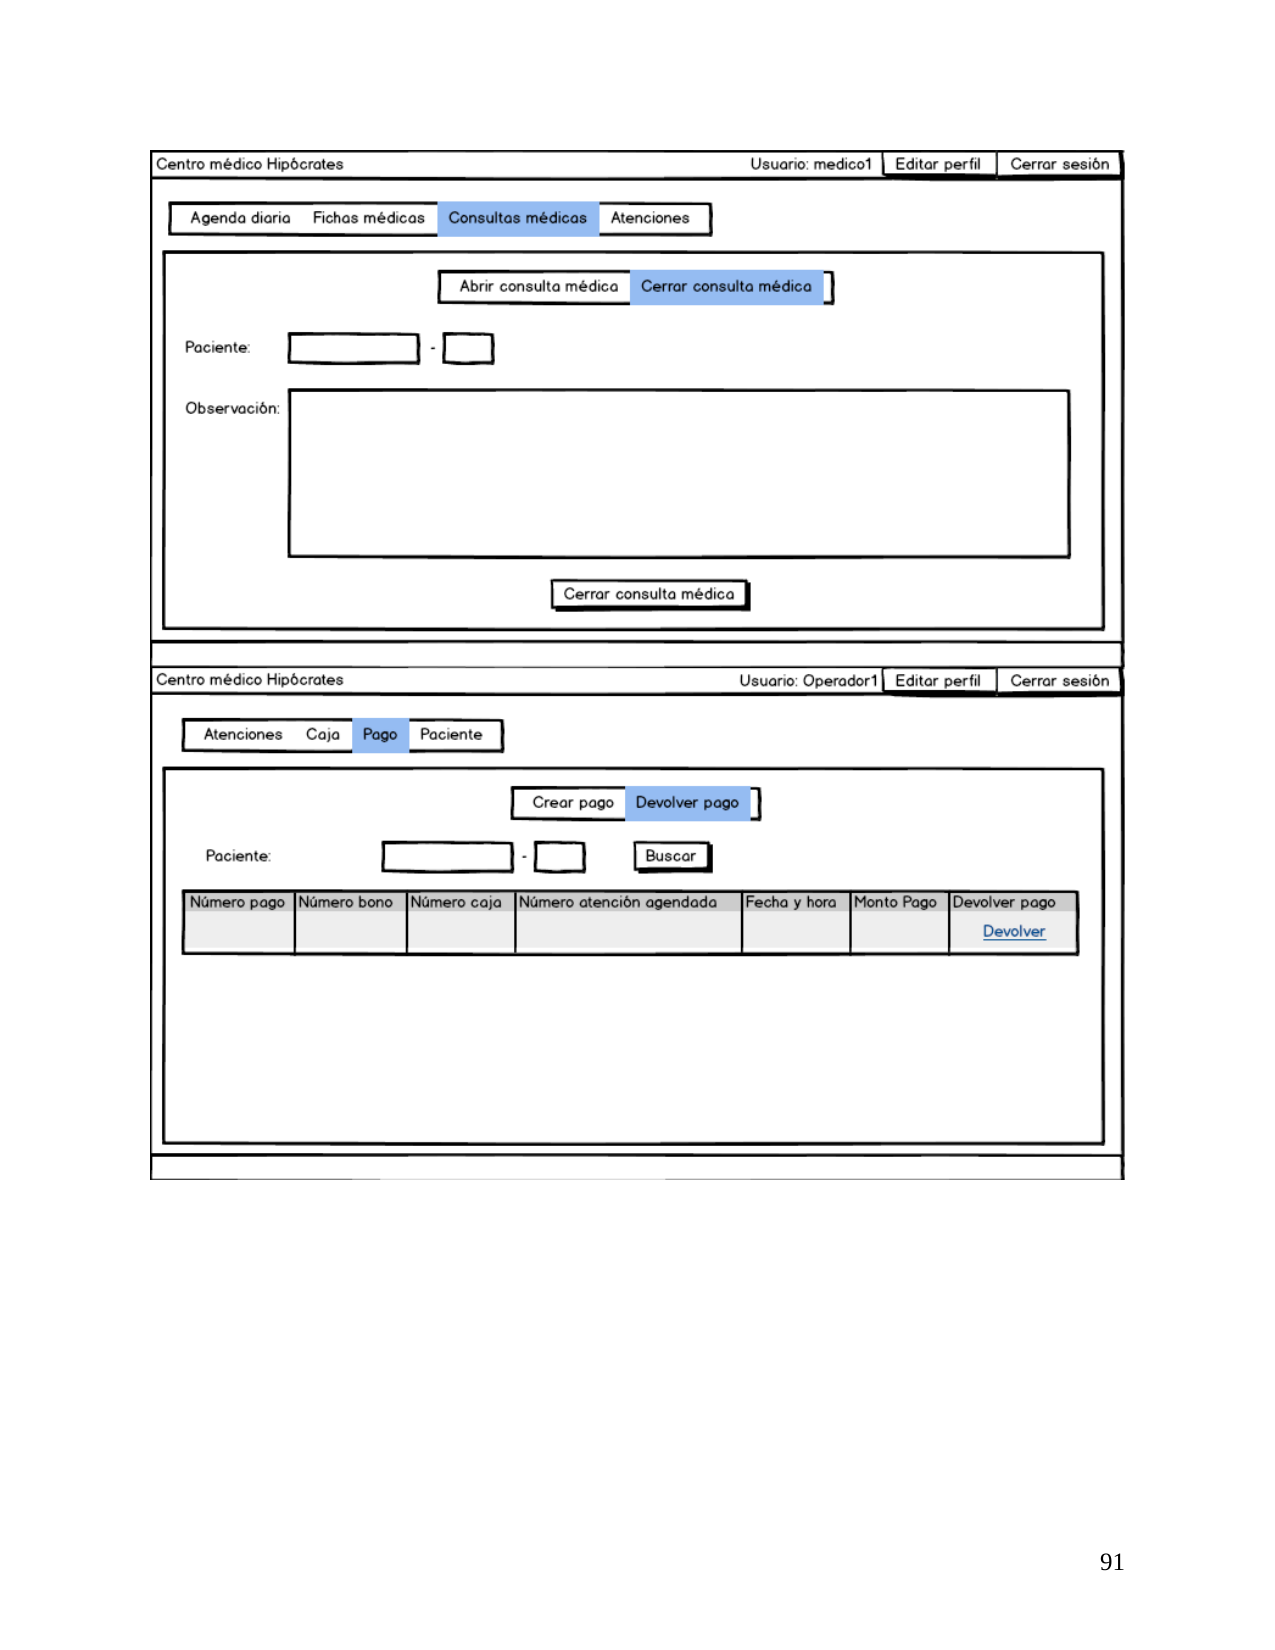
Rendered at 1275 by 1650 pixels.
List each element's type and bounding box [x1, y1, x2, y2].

picture [150, 150, 1125, 1180]
